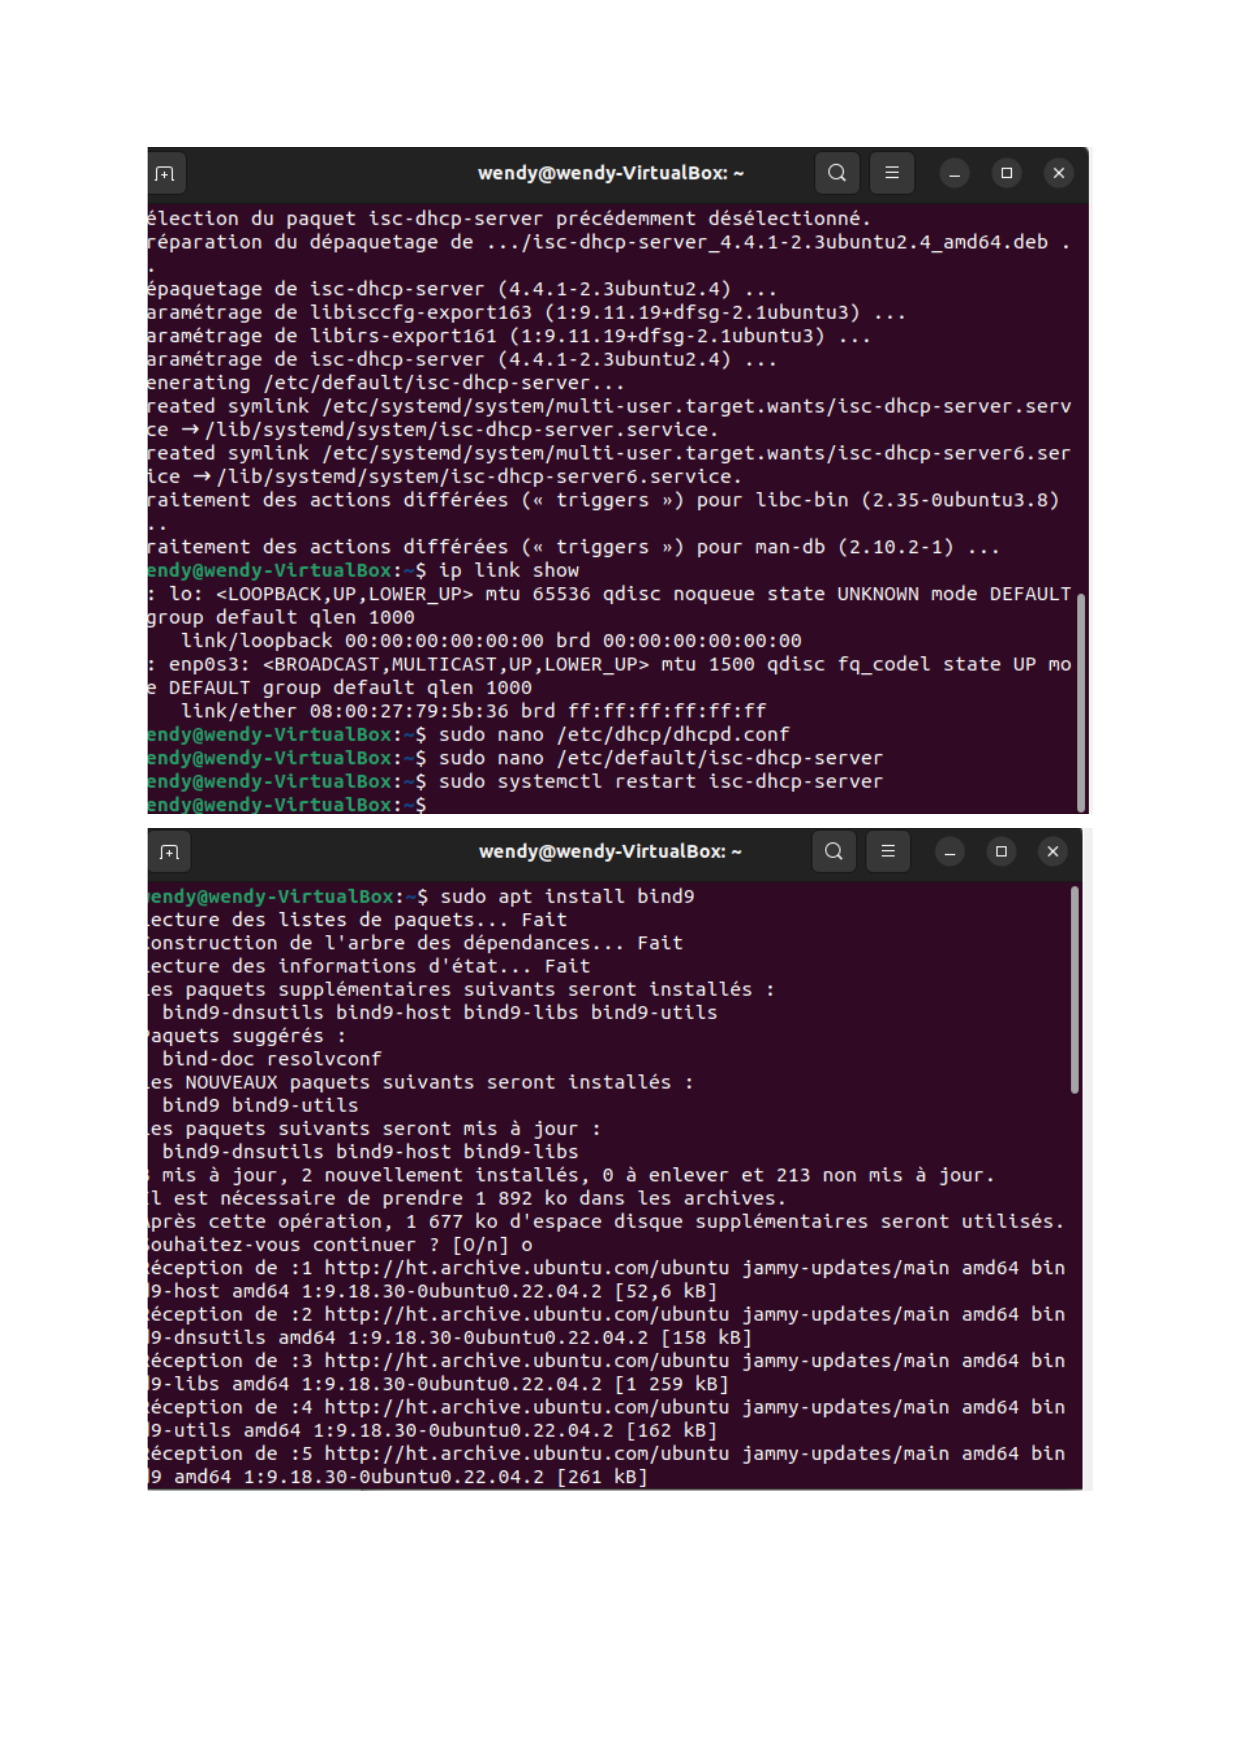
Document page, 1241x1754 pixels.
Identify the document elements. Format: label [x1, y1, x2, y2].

picture [147, 147, 1093, 814]
picture [147, 828, 1093, 1491]
